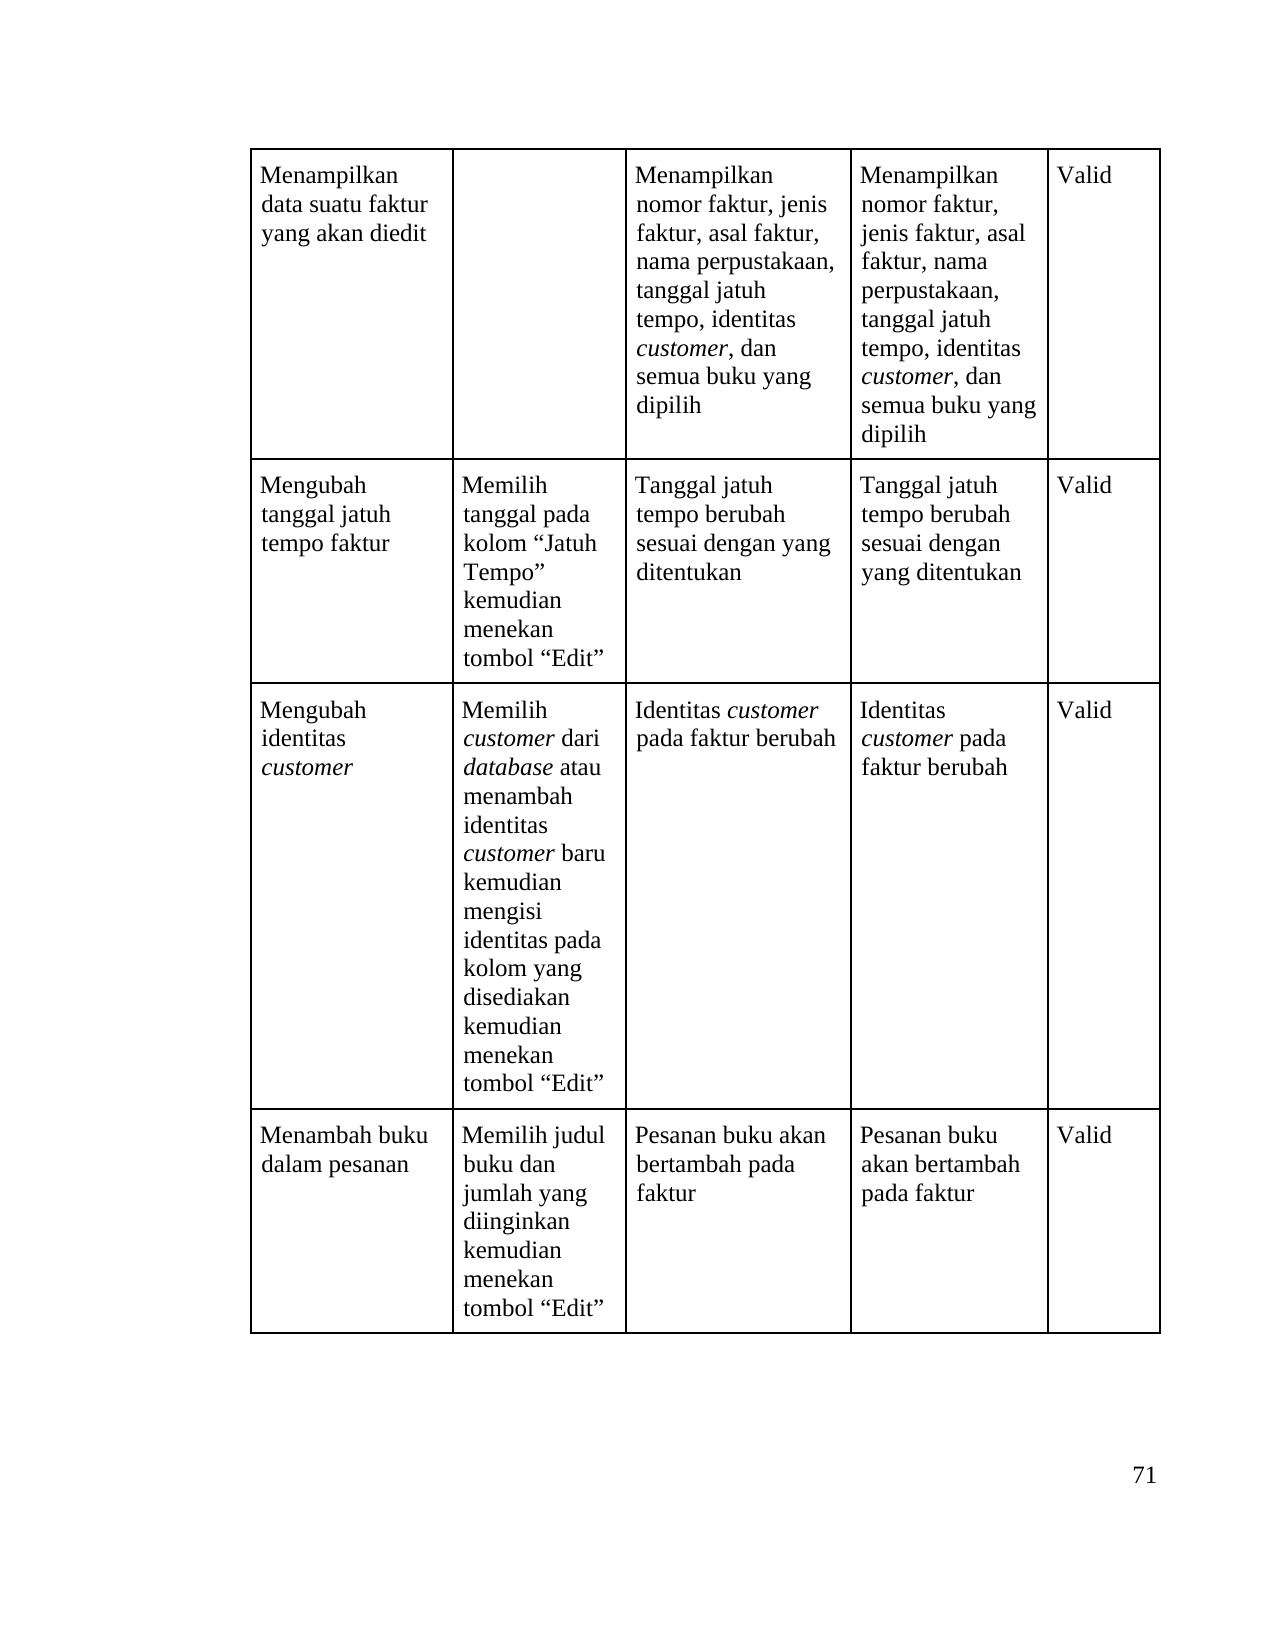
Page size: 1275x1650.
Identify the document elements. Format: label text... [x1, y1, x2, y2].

table_cell Identitas customer pada faktur berubah [852, 684, 1047, 1108]
table_cell Menambah buku dalam pesanan [252, 1110, 452, 1332]
table_cell Tanggal jatuh tempo berubah sesuai dengan yang ditentukan [627, 460, 850, 682]
table_cell [454, 150, 625, 458]
table_cell Identitas customer pada faktur berubah [627, 684, 850, 1108]
table_cell Mengubah identitas customer [252, 684, 452, 1108]
table_cell Valid [1049, 460, 1159, 682]
table_cell Memilih customer dari database atau menambah identitas customer baru kemudian mengisi identitas pada kolom yang disediakan kemudian menekan tombol “Edit” [454, 684, 625, 1108]
table_cell Menampilkan nomor faktur, jenis faktur, asal faktur, nama perpustakaan, tanggal jatuh tempo, identitas customer, dan semua buku yang dipilih [627, 150, 850, 458]
table_cell Pesanan buku akan bertambah pada faktur [852, 1110, 1047, 1332]
table_cell Pesanan buku akan bertambah pada faktur [627, 1110, 850, 1332]
table_cell Tanggal jatuh tempo berubah sesuai dengan yang ditentukan [852, 460, 1047, 682]
table_cell Menampilkan nomor faktur, jenis faktur, asal faktur, nama perpustakaan, tanggal jatuh tempo, identitas customer, dan semua buku yang dipilih [852, 150, 1047, 458]
table_cell Valid [1049, 1110, 1159, 1332]
table_cell Menampilkan data suatu faktur yang akan diedit [252, 150, 452, 458]
table_cell Valid [1049, 684, 1159, 1108]
table_cell Memilih judul buku dan jumlah yang diinginkan kemudian menekan tombol “Edit” [454, 1110, 625, 1332]
table_cell Memilih tanggal pada kolom “Jatuh Tempo” kemudian menekan tombol “Edit” [454, 460, 625, 682]
table_cell Valid [1049, 150, 1159, 458]
table_cell Mengubah tanggal jatuh tempo faktur [252, 460, 452, 682]
